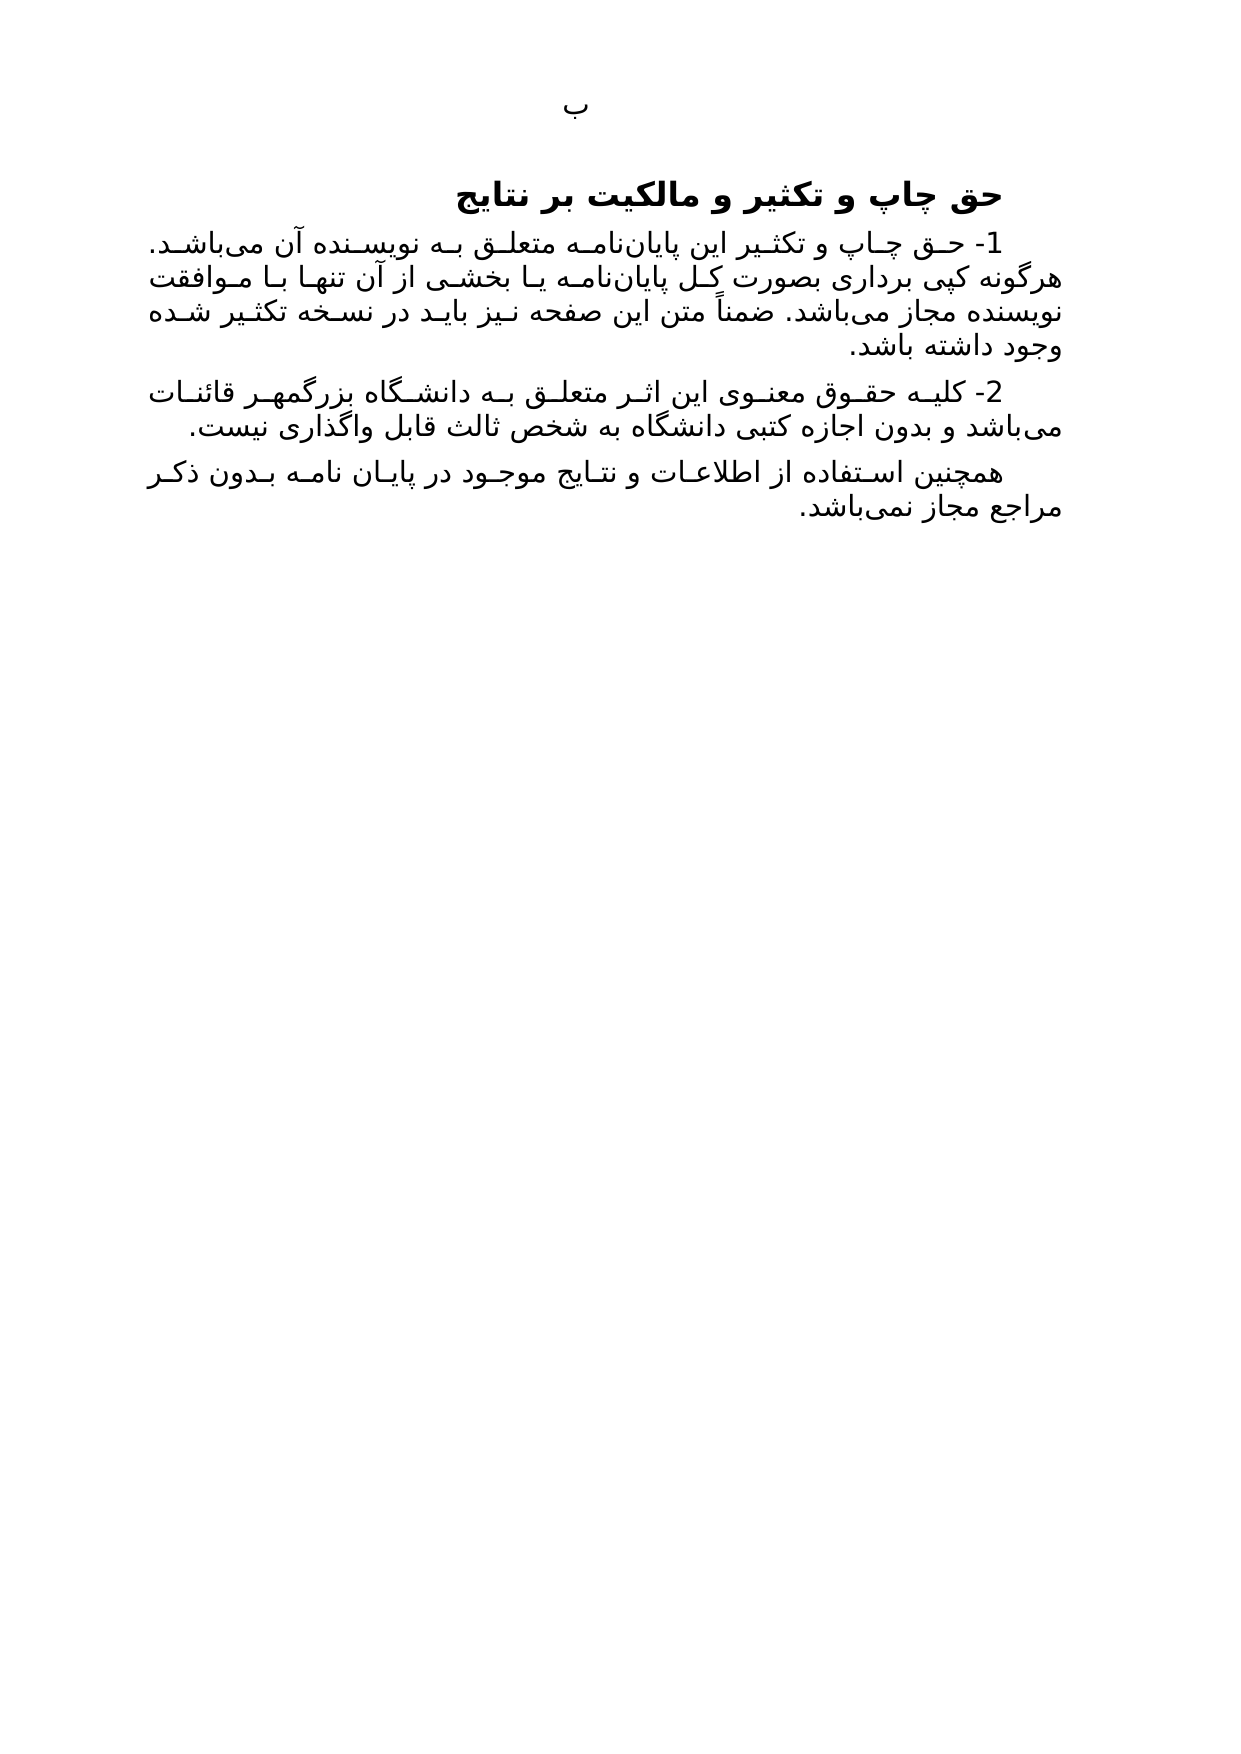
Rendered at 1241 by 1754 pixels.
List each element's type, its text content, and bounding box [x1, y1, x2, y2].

text 2- کلیه حقوق معنوی این اثر متعلق به دانشگاه بزرگمهر قائنات می‌باشد و بدون اجازه کتبی دانشگاه به شخص ثالث قابل واگذاری نیست. [148, 375, 1063, 443]
text همچنین استفاده از اطلاعات و نتایج موجود در پایان نامه بدون ذکر مراجع مجاز نمی‌باشد. [148, 455, 1063, 523]
text حق چاپ و تكثیر و مالكیت بر نتایج [148, 175, 1063, 214]
text 1- حق چاپ و تکثیر این پایان‌نامه متعلق به نویسنده آن می‌باشد. هرگونه کپی برداری بصورت کل پایان‌نامه یا بخشی از آن تنها با موافقت نویسنده مجاز می‌باشد. ضمناً متن این صفحه نیز باید در نسخه تکثیر شده وجود داشته باشد. [148, 227, 1063, 362]
